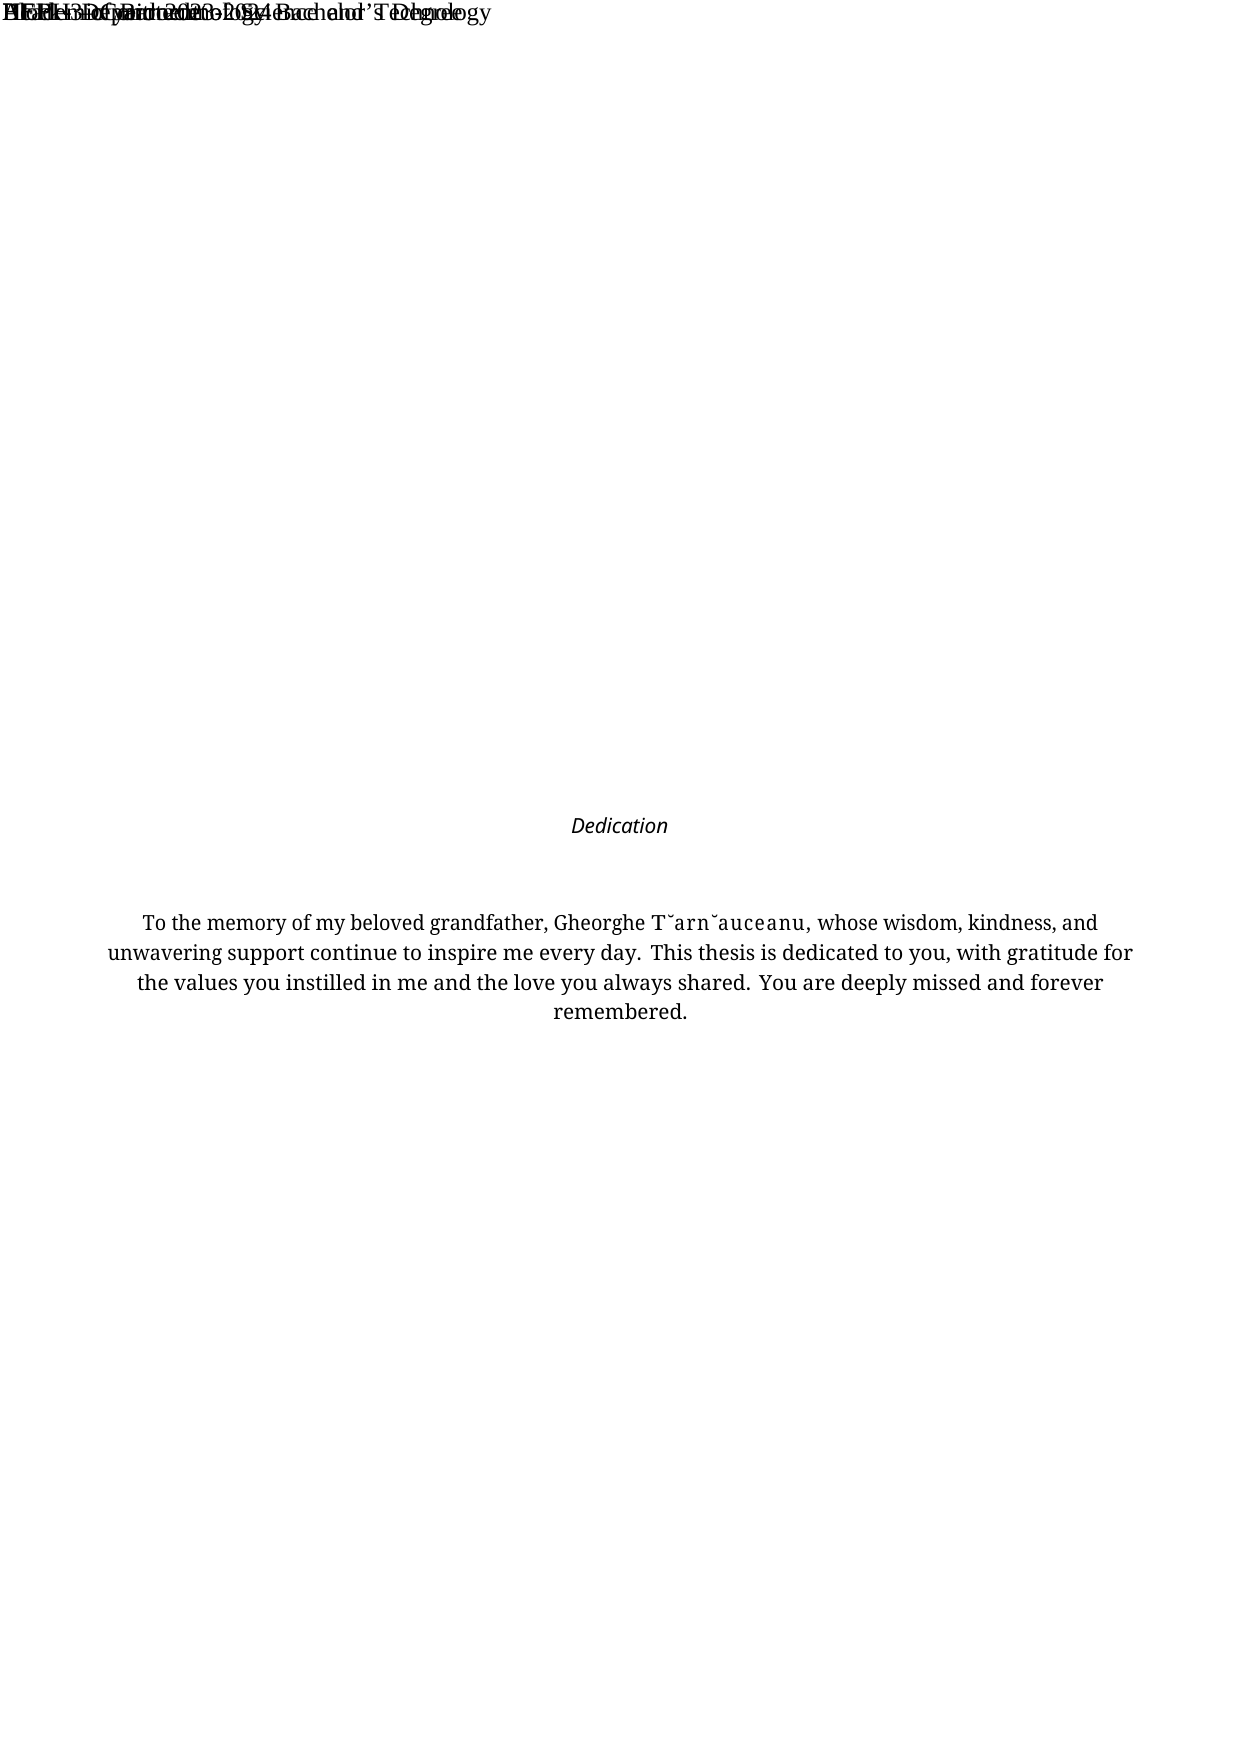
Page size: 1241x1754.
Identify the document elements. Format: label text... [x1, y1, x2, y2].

text To the memory of my beloved grandfather, Gheorghe T˘arn˘auceanu, whose wisdom, kindness, and unwavering support continue to inspire me every day. This thesis is dedicated to you, with gratitude for the values you instilled in me and the love you always shared. You are deeply missed and forever remembered. [99, 908, 1141, 1026]
text Dedication [99, 812, 1140, 840]
